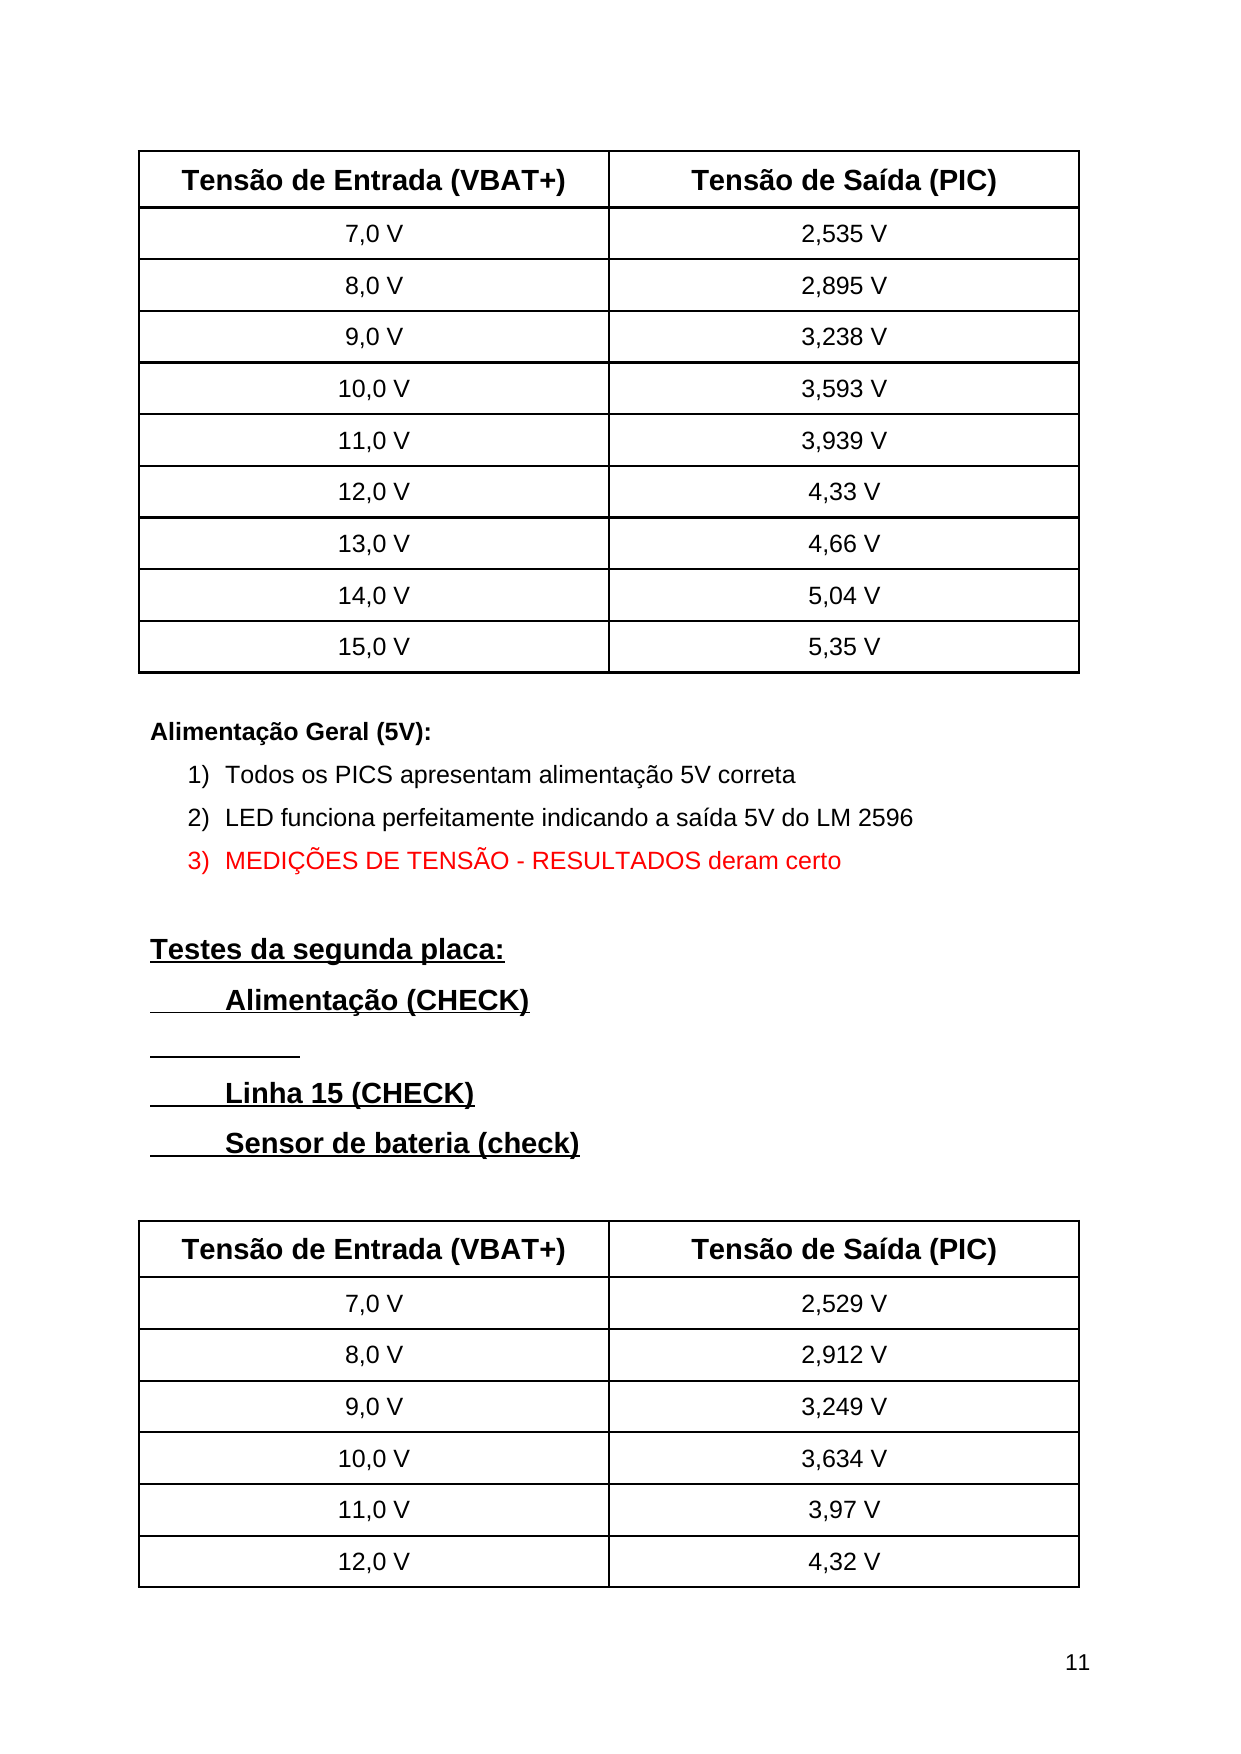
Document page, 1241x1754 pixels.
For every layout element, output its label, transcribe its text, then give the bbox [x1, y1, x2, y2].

table_cell 3,593 V [610, 364, 1078, 413]
table_cell 9,0 V [140, 312, 608, 361]
table_cell 10,0 V [140, 364, 608, 413]
table_cell 2,895 V [610, 260, 1078, 310]
table_cell 7,0 V [140, 209, 608, 258]
text Testes da segunda placa: [150, 932, 1090, 966]
table_cell 2,535 V [610, 209, 1078, 258]
table_cell 5,35 V [610, 622, 1078, 671]
table_cell 3,939 V [610, 415, 1078, 465]
table_cell 8,0 V [140, 1330, 608, 1379]
table_cell 9,0 V [140, 1382, 608, 1431]
table_cell 14,0 V [140, 570, 608, 620]
table_cell 5,04 V [610, 570, 1078, 620]
table_cell 3,97 V [610, 1485, 1078, 1534]
table_cell 2,529 V [610, 1278, 1078, 1328]
table_cell 3,634 V [610, 1433, 1078, 1483]
table_cell 12,0 V [140, 467, 608, 516]
table_header Tensão de Entrada (VBAT+) [140, 152, 608, 206]
table_cell 8,0 V [140, 260, 608, 310]
table_header Tensão de Entrada (VBAT+) [140, 1222, 608, 1276]
table_cell 4,66 V [610, 519, 1078, 568]
table_cell 4,33 V [610, 467, 1078, 516]
table_header Tensão de Saída (PIC) [610, 152, 1078, 206]
table_header Tensão de Saída (PIC) [610, 1222, 1078, 1276]
table_cell 12,0 V [140, 1537, 608, 1586]
table_cell 3,238 V [610, 312, 1078, 361]
text Alimentação (CHECK) [150, 983, 1090, 1016]
text Sensor de bateria (check) [150, 1126, 1090, 1160]
list MEDIÇÕES DE TENSÃO - RESULTADOS deram certo [187, 846, 1090, 875]
table_cell 11,0 V [140, 1485, 608, 1534]
table_cell 11,0 V [140, 415, 608, 465]
list Todos os PICS apresentam alimentação 5V correta [187, 760, 1090, 788]
text Linha 15 (CHECK) [150, 1076, 1090, 1109]
table_cell 7,0 V [140, 1278, 608, 1328]
table_cell 4,32 V [610, 1537, 1078, 1586]
table_cell 3,249 V [610, 1382, 1078, 1431]
table_cell 2,912 V [610, 1330, 1078, 1379]
list LED funciona perfeitamente indicando a saída 5V do LM 2596 [187, 803, 1090, 832]
table_cell 13,0 V [140, 519, 608, 568]
table_cell 15,0 V [140, 622, 608, 671]
table_cell 10,0 V [140, 1433, 608, 1483]
text Alimentação Geral (5V): [150, 717, 1090, 745]
